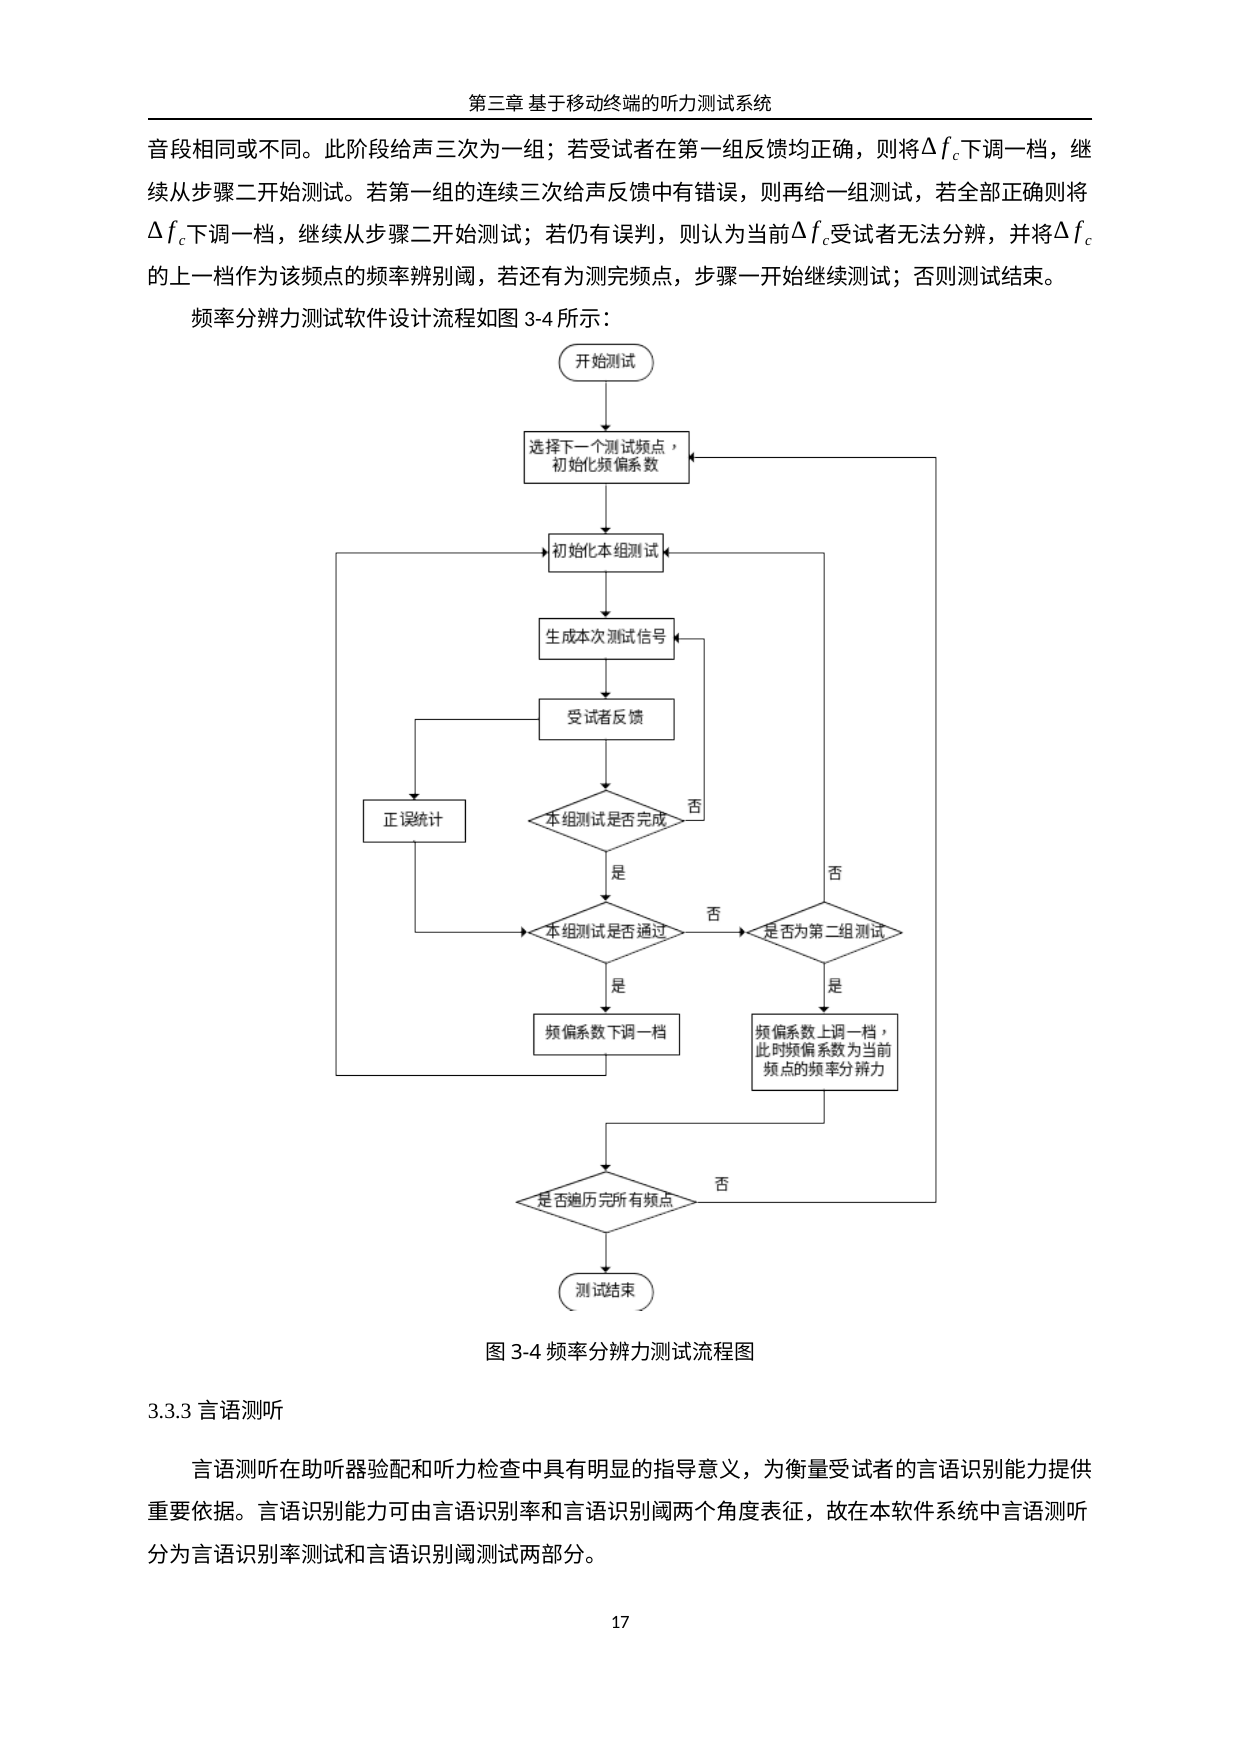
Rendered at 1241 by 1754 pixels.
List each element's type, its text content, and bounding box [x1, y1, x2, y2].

text 频率分辨力测试软件设计流程如图3-4所示： [148, 300, 1092, 334]
text 言语测听在助听器验配和听力检查中具有明显的指导意义，为衡量受试者的言语识别能力提供重要依据。言语识别能力可由言语识别率和言语识别阈两个角度表征，故在本软件系统中言语测听分为言语识别率测试和言语识别阈测试两部分。 [148, 1451, 1092, 1569]
list 言语测听 [148, 1392, 1092, 1426]
text 图3-4 频率分辨力测试流程图 [148, 1333, 1092, 1367]
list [148, 131, 1092, 292]
